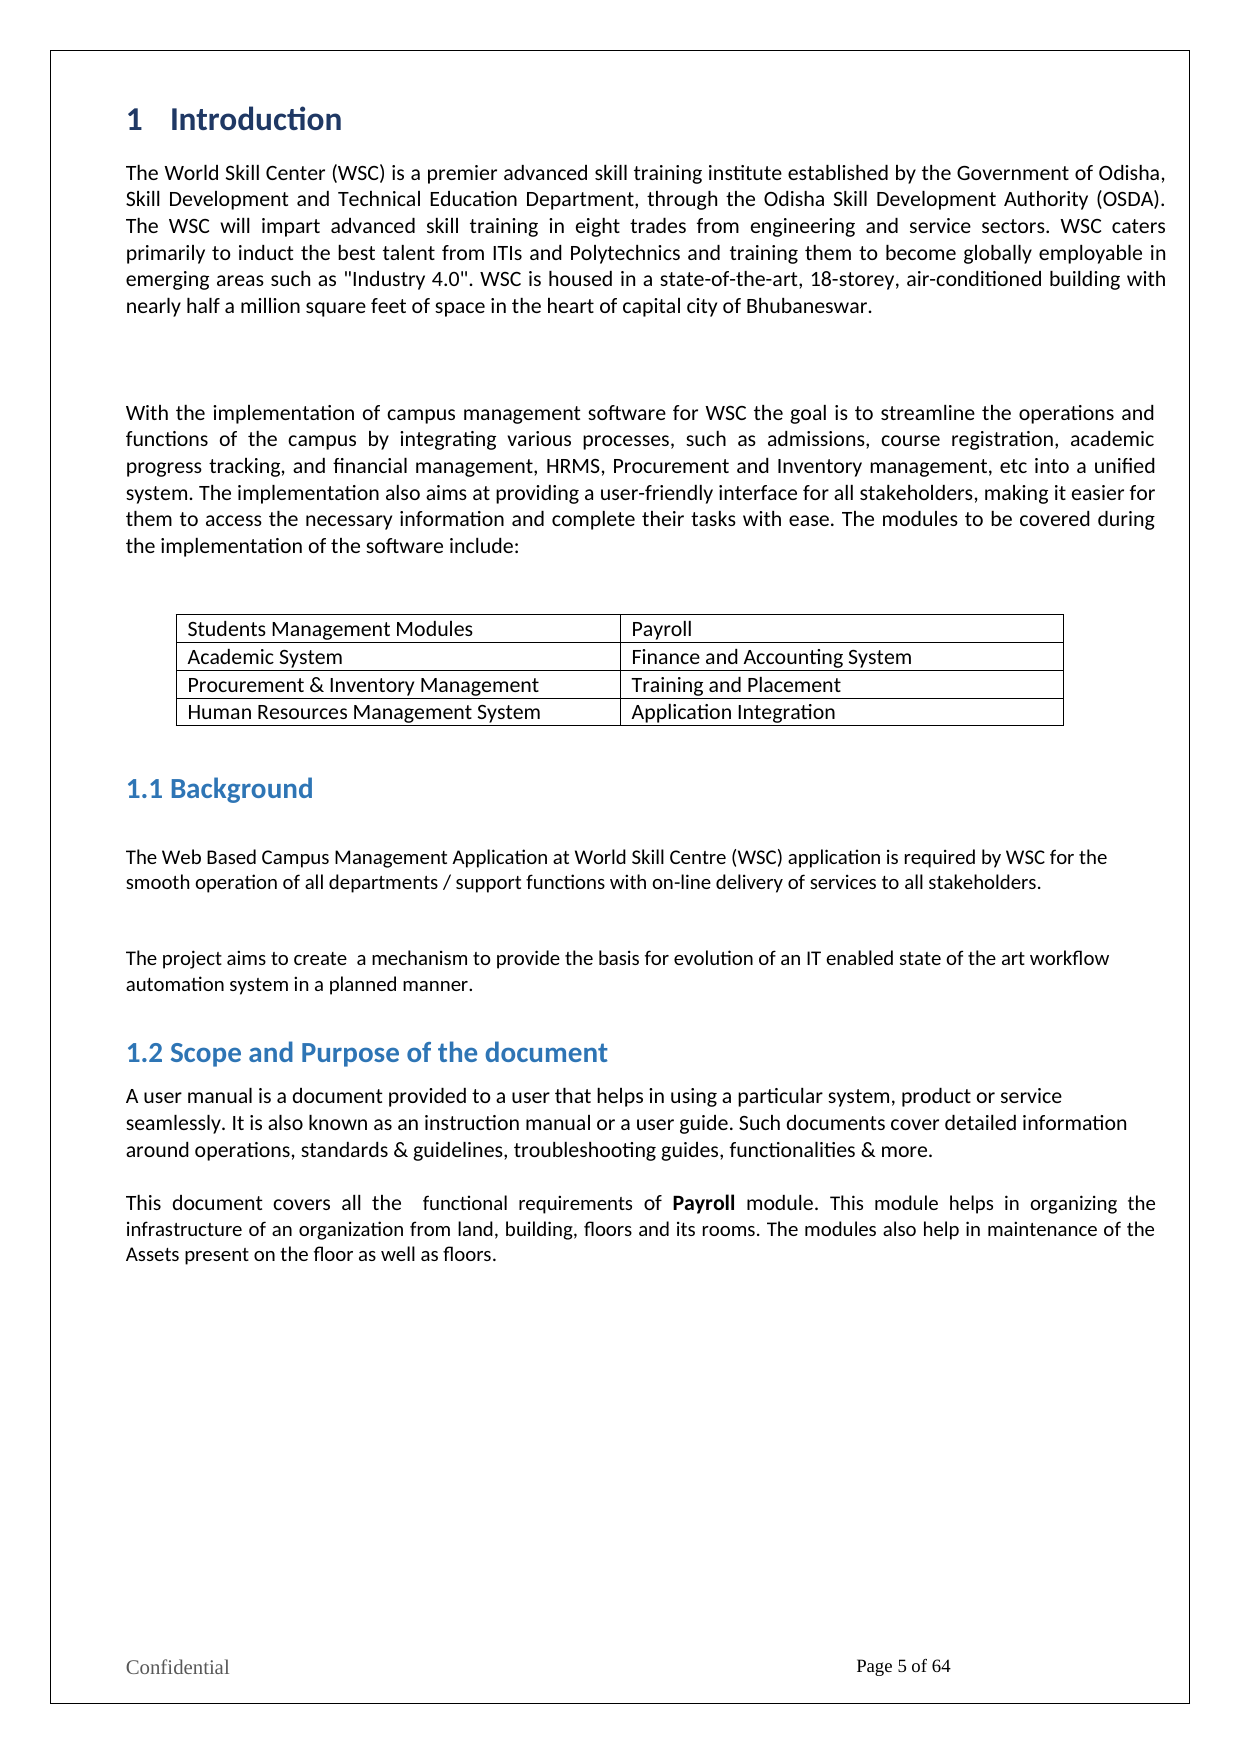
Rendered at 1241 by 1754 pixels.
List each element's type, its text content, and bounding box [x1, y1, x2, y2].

table_cell Procurement & Inventory Management [177, 671, 620, 697]
table_cell Application Integration [621, 699, 1063, 725]
text A user manual is a document provided to a user that helps in using a particular system, product or service seamlessly. It is also known as an instruction manual or a user guide. Such documents cover detailed information around operations, standards & guidelines, troubleshooting guides, functionalities & more. [126, 1082, 1156, 1162]
table_header Students Management Modules [177, 615, 620, 642]
table_cell Academic System [177, 643, 620, 670]
text The World Skill Center (WSC) is a premier advanced skill training institute established by the Government of Odisha, Skill Development and Technical Education Department, through the Odisha Skill Development Authority (OSDA). The WSC will impart advanced skill training in eight trades from engineering and service sectors. WSC caters primarily to induct the best talent from ITIs and Polytechnics and training them to become globally employable in emerging areas such as "Industry 4.0". WSC is housed in a state-of-the-art, 18-storey, air-conditioned building with nearly half a million square feet of space in the heart of capital city of Bhubaneswar. [126, 159, 1167, 319]
list This document covers all the functional requirements of Payroll module. This module helps in organizing the infrastructure of an organization from land, building, floors and its rooms. The modules also help in maintenance of the Assets present on the floor as well as floors. [126, 1189, 1156, 1267]
subtitle Introduction [126, 98, 1156, 139]
table_cell Finance and Accounting System [621, 643, 1063, 670]
subtitle Scope and Purpose of the document [126, 1034, 1156, 1070]
table_cell Training and Placement [621, 671, 1063, 697]
text With the implementation of campus management software for WSC the goal is to streamline the operations and functions of the campus by integrating various processes, such as admissions, course registration, academic progress tracking, and financial management, HRMS, Procurement and Inventory management, etc into a unified system. The implementation also aims at providing a user-friendly interface for all stakeholders, making it easier for them to access the necessary information and complete their tasks with ease. The modules to be covered during the implementation of the software include: [126, 399, 1156, 559]
table_header Payroll [621, 615, 1063, 642]
text The Web Based Campus Management Application at World Skill Centre (WSC) application is required by WSC for the smooth operation of all departments / support functions with on-line delivery of services to all stakeholders. [126, 844, 1156, 895]
subtitle Background [126, 770, 1156, 806]
table_cell Human Resources Management System [177, 699, 620, 725]
text The project aims to create a mechanism to provide the basis for evolution of an IT enabled state of the art workflow automation system in a planned manner. [126, 946, 1156, 996]
